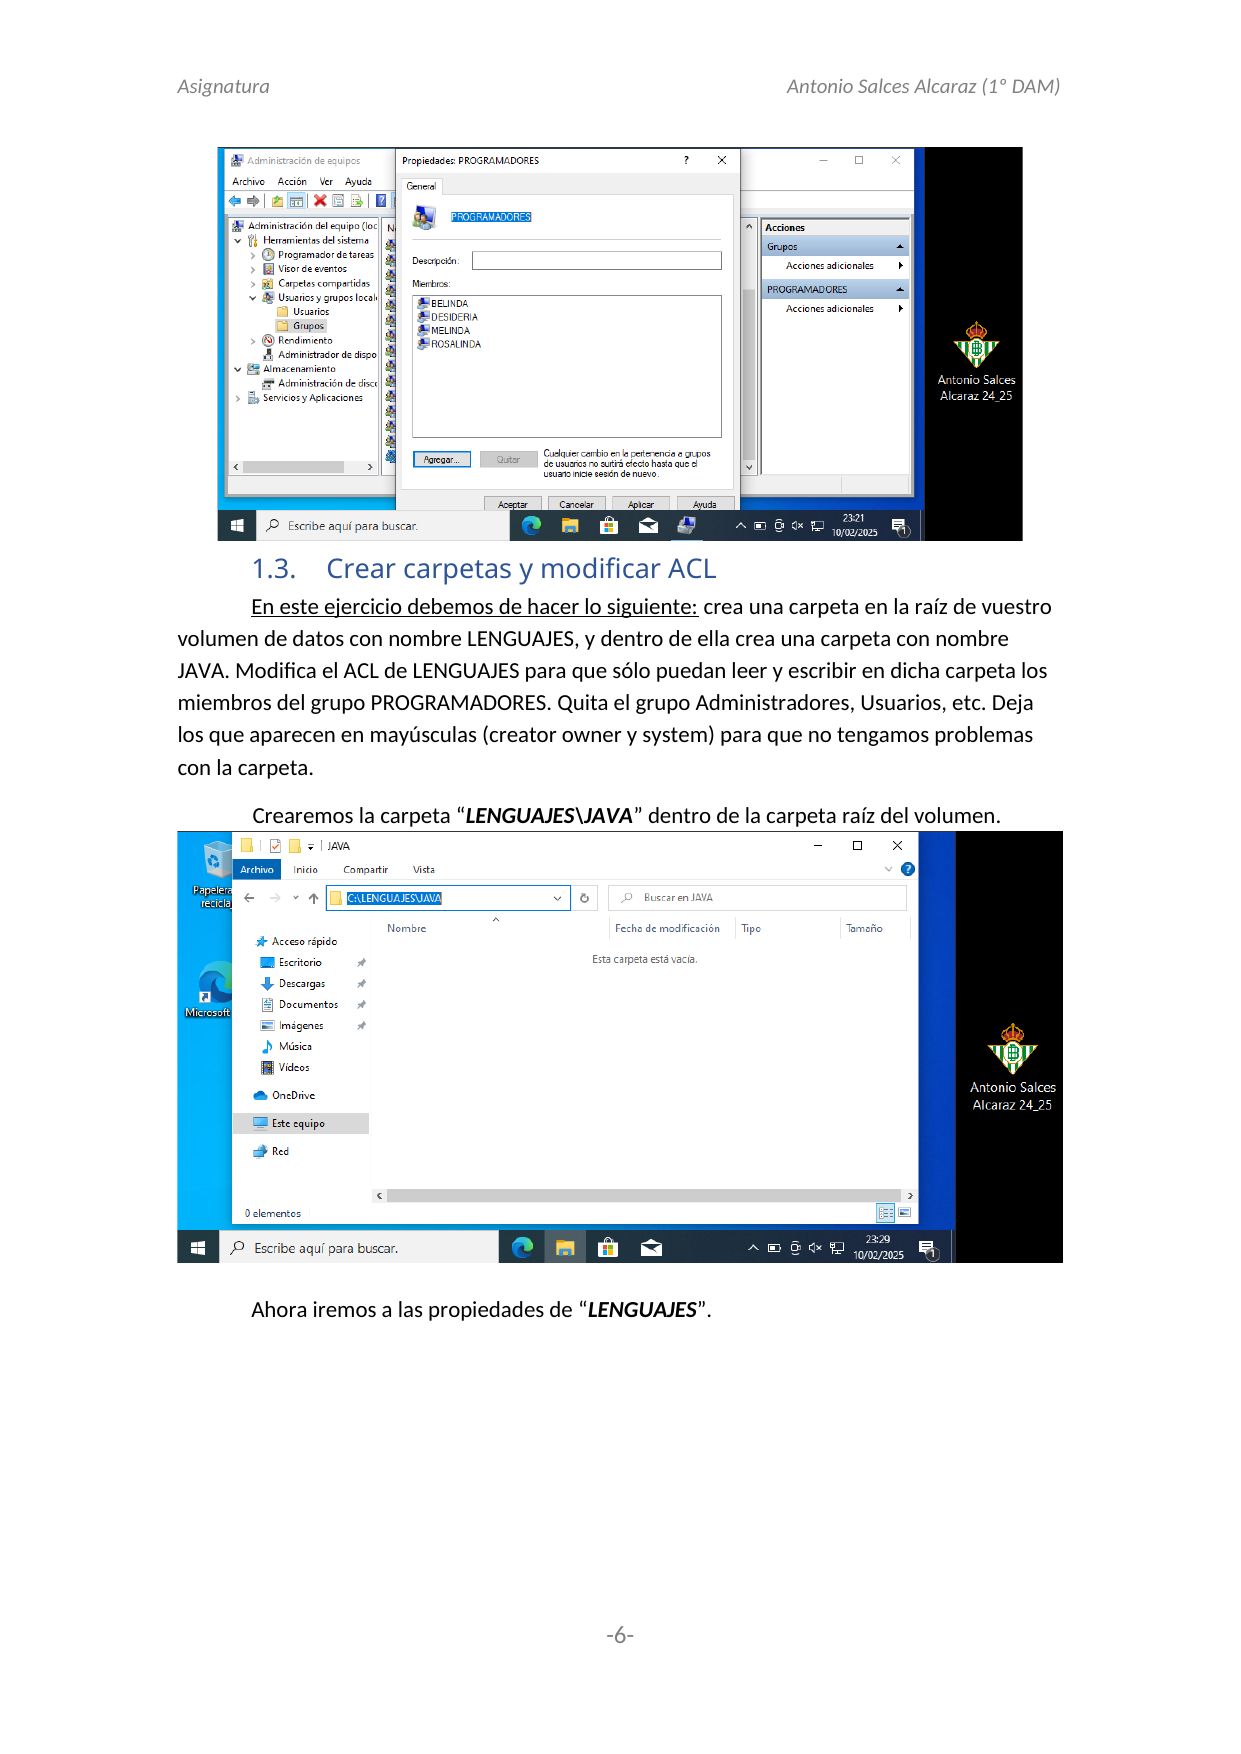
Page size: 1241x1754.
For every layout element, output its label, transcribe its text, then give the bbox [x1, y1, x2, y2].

list Crearemos la carpeta “LENGUAJES\JAVA” dentro de la carpeta raíz del volumen. [177, 802, 1063, 830]
list Ahora iremos a las propiedades de “LENGUAJES”. [177, 1295, 1063, 1323]
picture [217, 147, 1023, 541]
picture [216, 1010, 228, 1015]
text En este ejercicio debemos de hacer lo siguiente: crea una carpeta en la raíz de vuestro volumen de datos con nombre LENGUAJES, y dentro de ella crea una carpeta con nombre JAVA. Modifica el ACL de LENGUAJES para que sólo puedan leer y escribir en dicha carpeta los miembros del grupo PROGRAMADORES. Quita el grupo Administradores, Usuarios, etc. Deja los que aparecen en mayúsculas (creator owner y system) para que no tengamos problemas con la carpeta. [177, 592, 1063, 781]
picture [201, 887, 225, 895]
picture [186, 1009, 199, 1015]
picture [177, 831, 1063, 1263]
subtitle Crear carpetas y modificar ACL [251, 549, 1063, 586]
